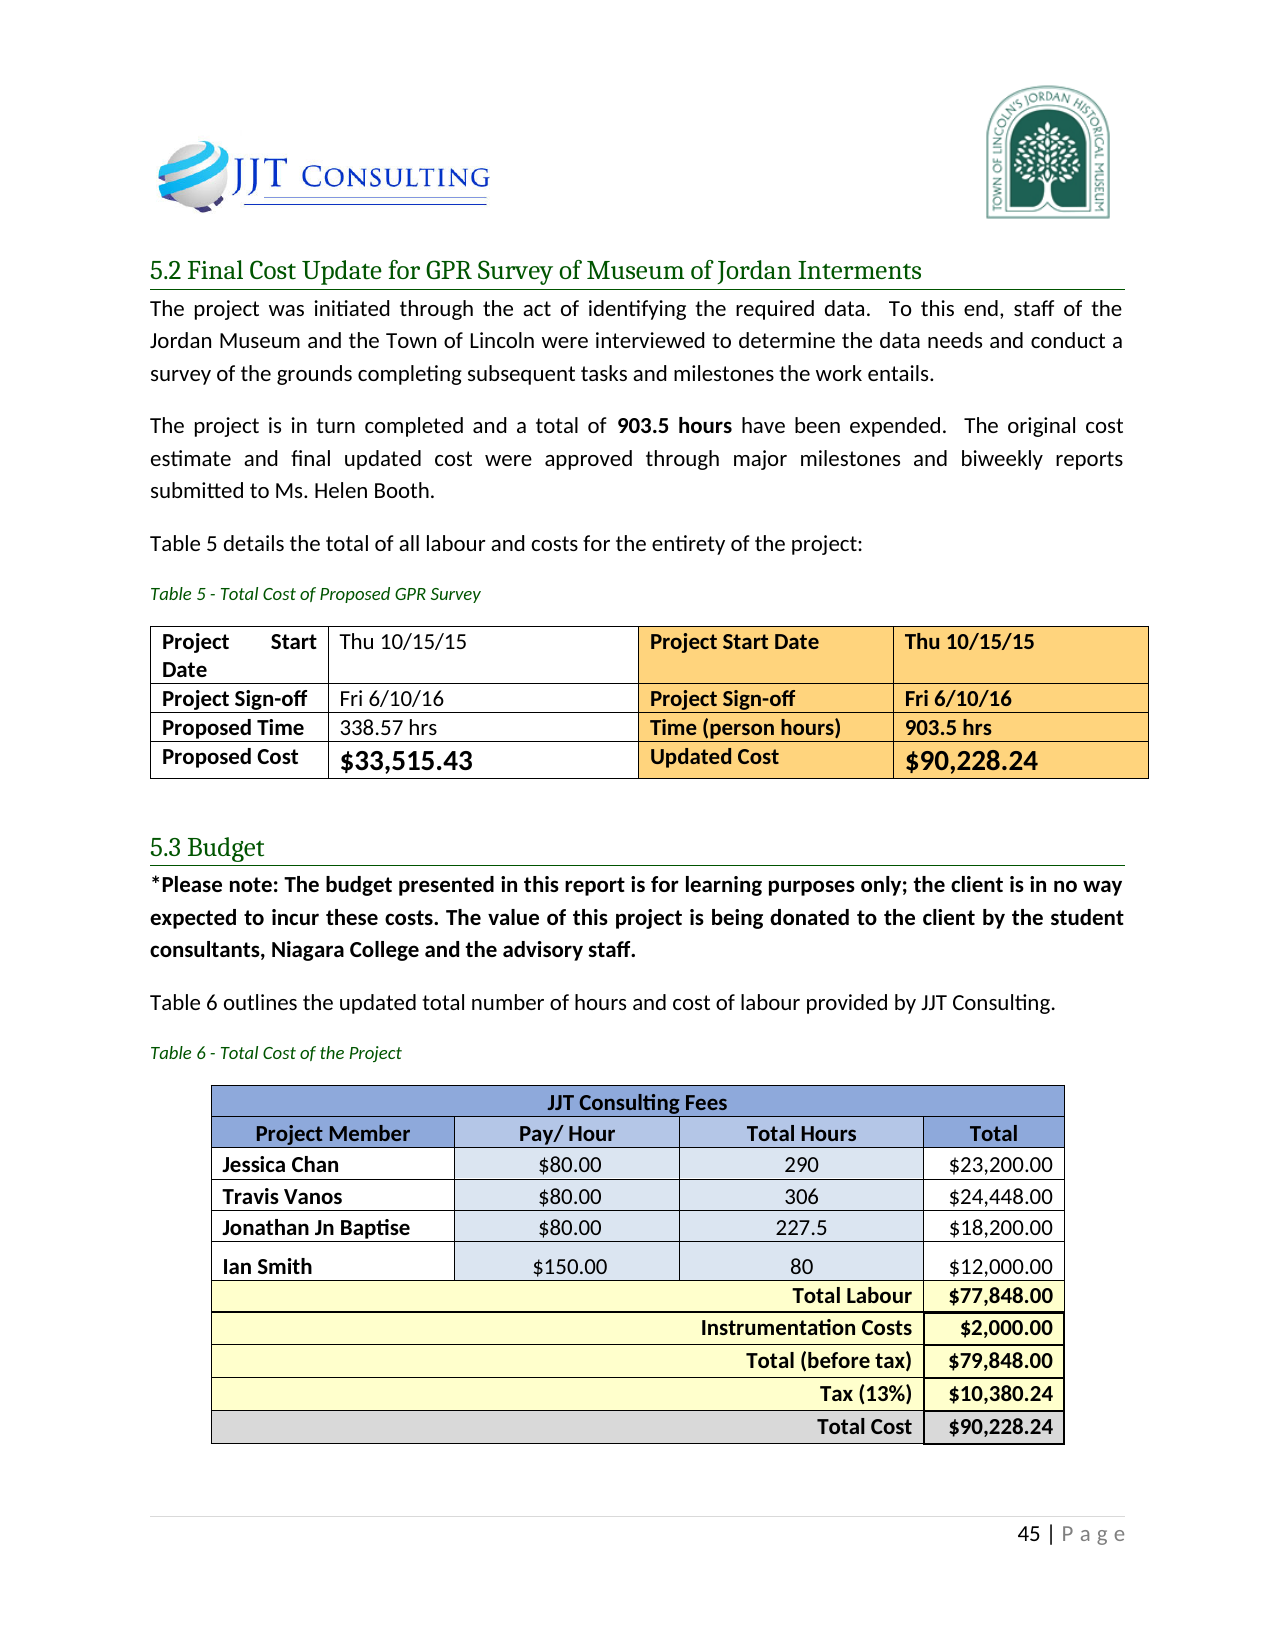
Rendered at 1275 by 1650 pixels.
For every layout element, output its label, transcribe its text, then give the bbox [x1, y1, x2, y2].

table_cell $80.00 [455, 1180, 679, 1210]
table_cell $80.00 [455, 1148, 679, 1178]
table_cell Tax (13%) [212, 1378, 923, 1410]
table_cell Proposed Cost [151, 742, 328, 778]
text Table 5 details the total of all labour and costs for the entirety of the project: [150, 529, 1125, 557]
subtitle 5.3 Budget [150, 832, 1125, 865]
table_cell $90,228.24 [925, 1412, 1063, 1443]
table_cell 903.5 hrs [894, 713, 1148, 741]
table_cell $77,848.00 [924, 1281, 1064, 1311]
table_cell Travis Vanos [212, 1180, 454, 1210]
table_header Thu 10/15/15 [894, 627, 1148, 683]
table_cell 338.57 hrs [329, 713, 638, 741]
table_cell Project Sign-off [639, 684, 893, 712]
table_cell Fri 6/10/16 [329, 684, 638, 712]
text Table 6 - Total Cost of the Project [150, 1041, 1125, 1064]
table_cell Proposed Time [151, 713, 328, 741]
subtitle 5.2 Final Cost Update for GPR Survey of Museum of Jordan Interments [150, 255, 1125, 289]
table_cell $90,228.24 [894, 742, 1148, 778]
table_cell $12,000.00 [924, 1242, 1064, 1280]
table_cell $23,200.00 [924, 1148, 1064, 1178]
table_cell 306 [680, 1180, 923, 1210]
table_cell Ian Smith [212, 1242, 454, 1280]
table_cell 290 [680, 1148, 923, 1178]
table_cell 227.5 [680, 1211, 923, 1241]
table_cell Jonathan Jn Baptise [212, 1211, 454, 1241]
table_header JJT Consulting Fees [212, 1086, 1064, 1116]
table_cell $150.00 [455, 1242, 679, 1280]
table_cell $80.00 [455, 1211, 679, 1241]
table_cell $10,380.24 [925, 1379, 1063, 1410]
table_cell Total [924, 1117, 1064, 1147]
table_cell Fri 6/10/16 [894, 684, 1148, 712]
table_cell Project Member [212, 1117, 454, 1147]
table_cell Jessica Chan [212, 1148, 454, 1178]
table_header Thu 10/15/15 [329, 627, 638, 683]
table_cell $24,448.00 [924, 1180, 1064, 1210]
table_cell Time (person hours) [639, 713, 893, 741]
table_cell Total Labour [212, 1281, 923, 1311]
table_header Project Start Date [151, 627, 328, 683]
text *Please note: The budget presented in this report is for learning purposes only; the client is in no way expected to incur these costs. The value of this project is being donated to the client by the student consultants, Niagara College and the advisory staff. [150, 871, 1125, 963]
table_cell Project Sign-off [151, 684, 328, 712]
picture [150, 130, 504, 228]
table_cell Pay/ Hour [455, 1117, 679, 1147]
table_cell $2,000.00 [925, 1314, 1063, 1344]
table_header Project Start Date [639, 627, 893, 683]
table_cell $79,848.00 [925, 1346, 1063, 1377]
table_cell Instrumentation Costs [212, 1313, 923, 1344]
table_cell Updated Cost [639, 742, 893, 778]
table_cell $33,515.43 [329, 742, 638, 778]
table_cell 80 [680, 1242, 923, 1280]
text Table 5 - Total Cost of Proposed GPR Survey [150, 582, 1125, 605]
text The project was initiated through the act of identifying the required data. To this end, staff of the Jordan Museum and the Town of Lincoln were interviewed to determine the data needs and conduct a survey of the grounds completing subsequent tasks and milestones the work entails. [150, 294, 1125, 387]
text Table 6 outlines the updated total number of hours and cost of labour provided by JJT Consulting. [150, 988, 1125, 1016]
table_cell Total Cost [212, 1411, 923, 1443]
table_cell Total Hours [680, 1117, 923, 1147]
text The project is in turn completed and a total of 903.5 hours have been expended. The original cost estimate and final updated cost were approved through major milestones and biweekly reports submitted to Ms. Helen Booth. [150, 412, 1125, 504]
table_cell Total (before tax) [212, 1345, 923, 1377]
table_cell $18,200.00 [924, 1211, 1064, 1241]
